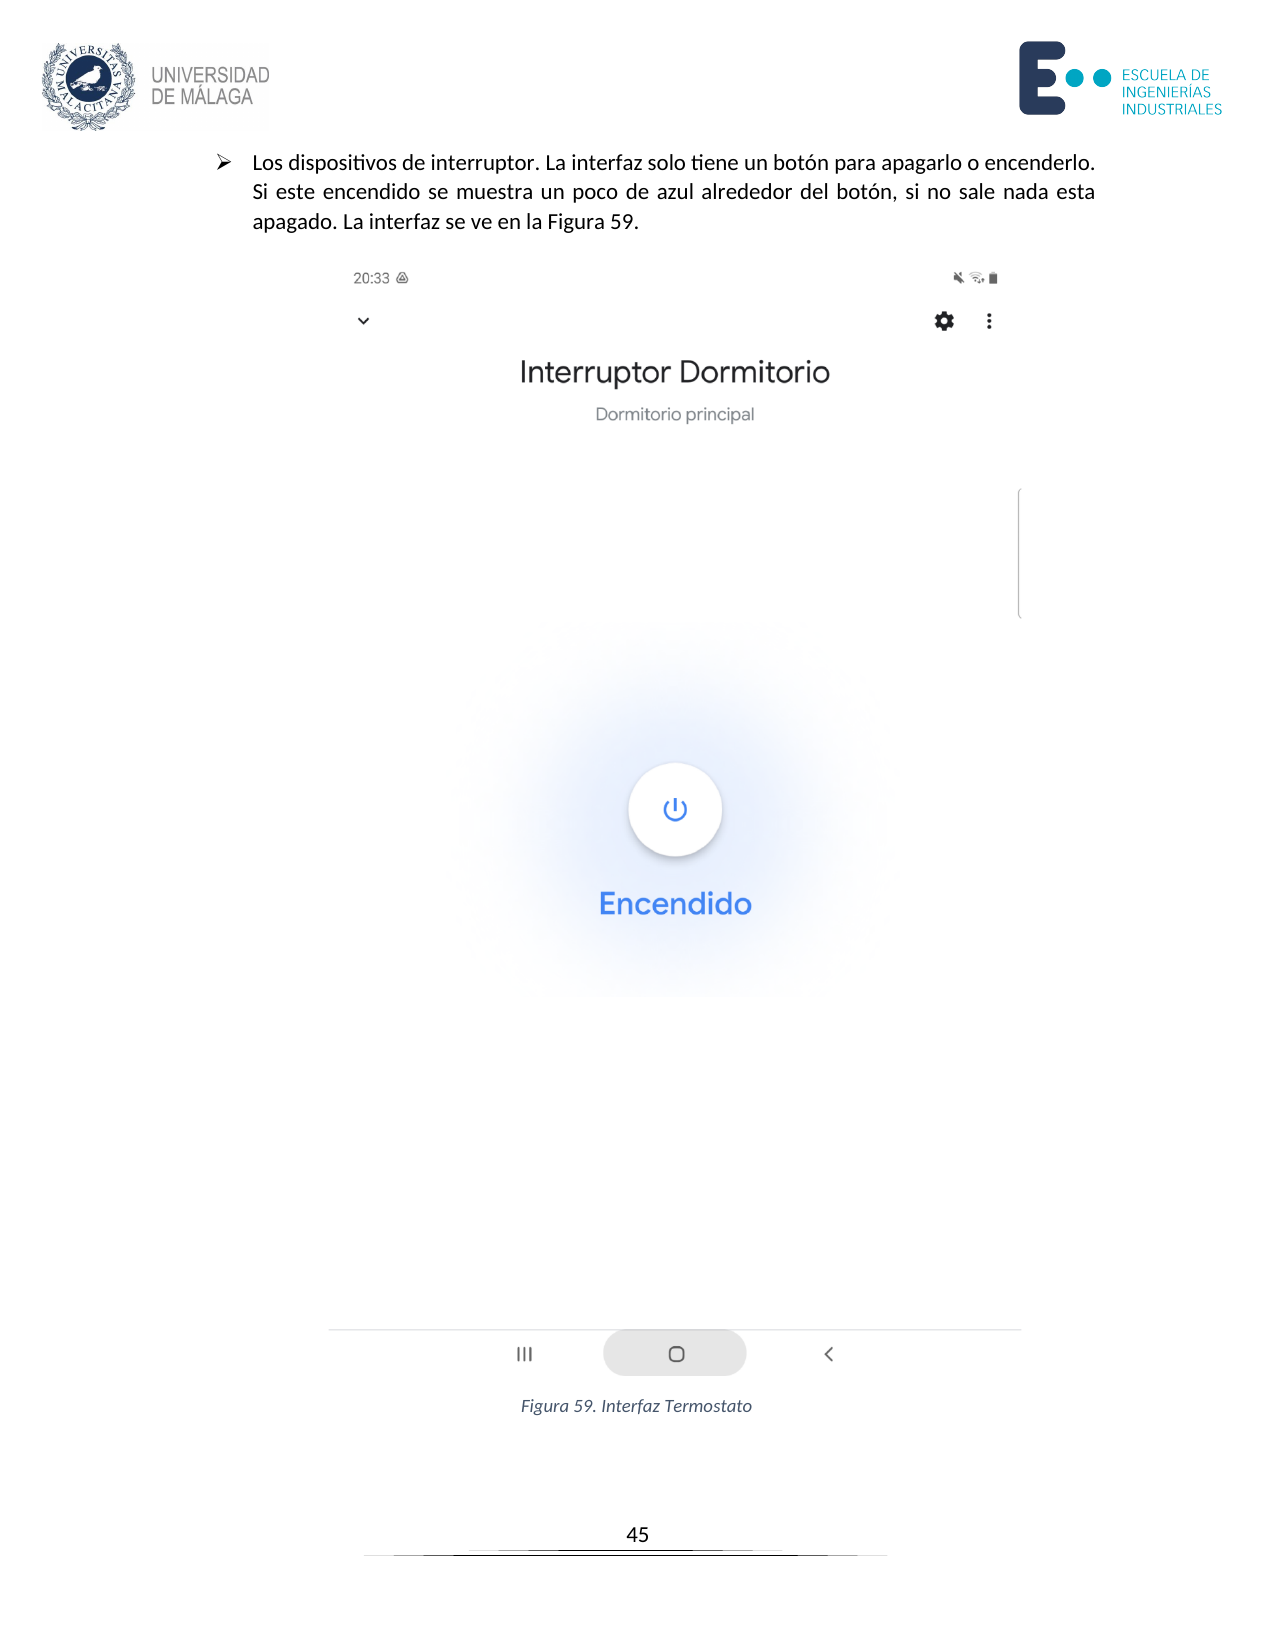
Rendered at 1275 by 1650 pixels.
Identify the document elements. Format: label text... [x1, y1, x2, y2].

text Figura 59. Interfaz Termostato [177, 1395, 1098, 1418]
list Los dispositivos de interruptor. La interfaz solo tiene un botón para apagarlo o encenderlo. Si este encendido se muestra un poco de azul alrededor del botón, si no sale nada esta apagado. La interfaz se ve en la Figura 59. [215, 148, 1098, 235]
picture [41, 43, 269, 131]
picture [328, 266, 1022, 1376]
picture [999, 21, 1242, 135]
